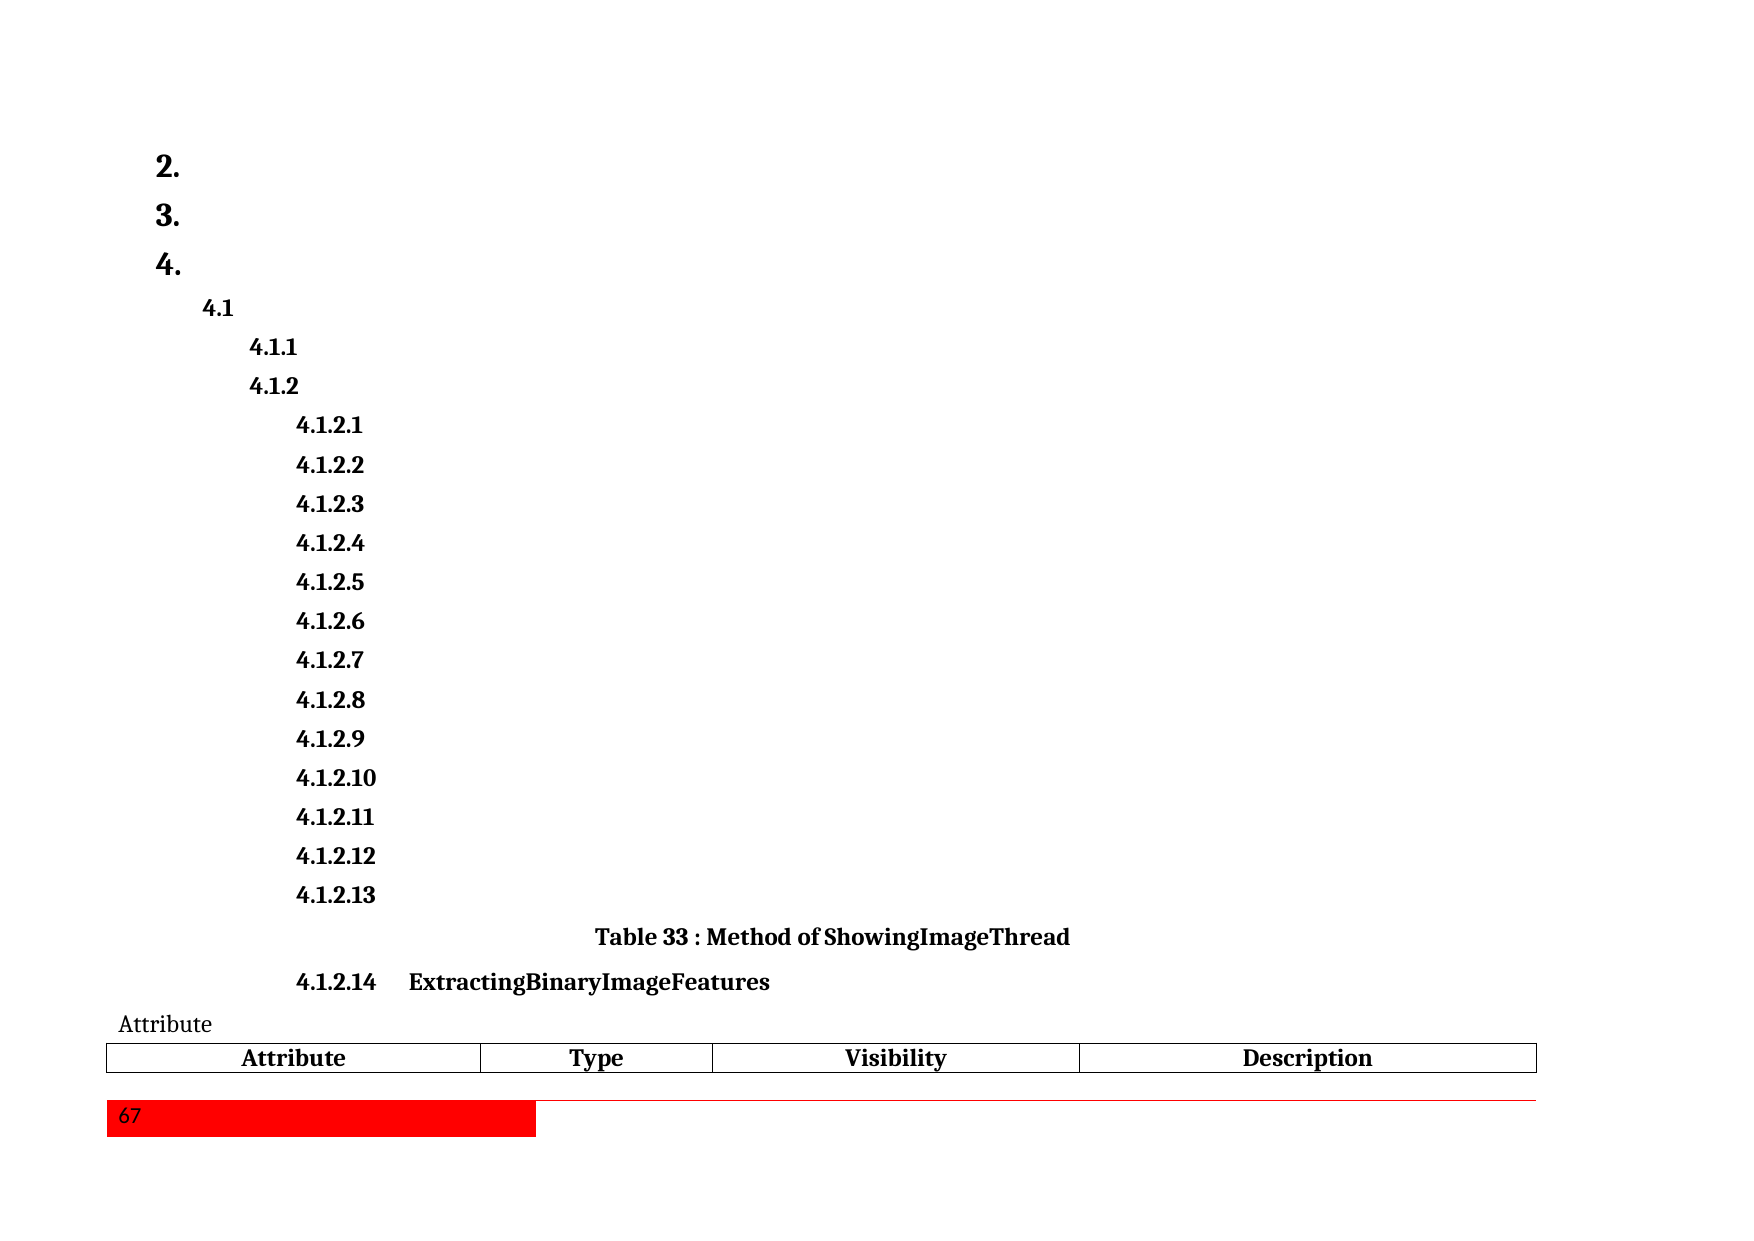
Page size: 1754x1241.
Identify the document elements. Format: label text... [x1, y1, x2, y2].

subtitle ExtractingBinaryImageFeatures [296, 968, 1547, 997]
table_header Visibility [713, 1044, 1079, 1072]
list Table 33 : Method of ShowingImageThread [118, 923, 1547, 951]
table_header Attribute [107, 1044, 480, 1072]
subtitle Attribute [118, 1009, 1547, 1038]
table_header Type [481, 1044, 712, 1072]
table_header Description [1080, 1044, 1536, 1072]
